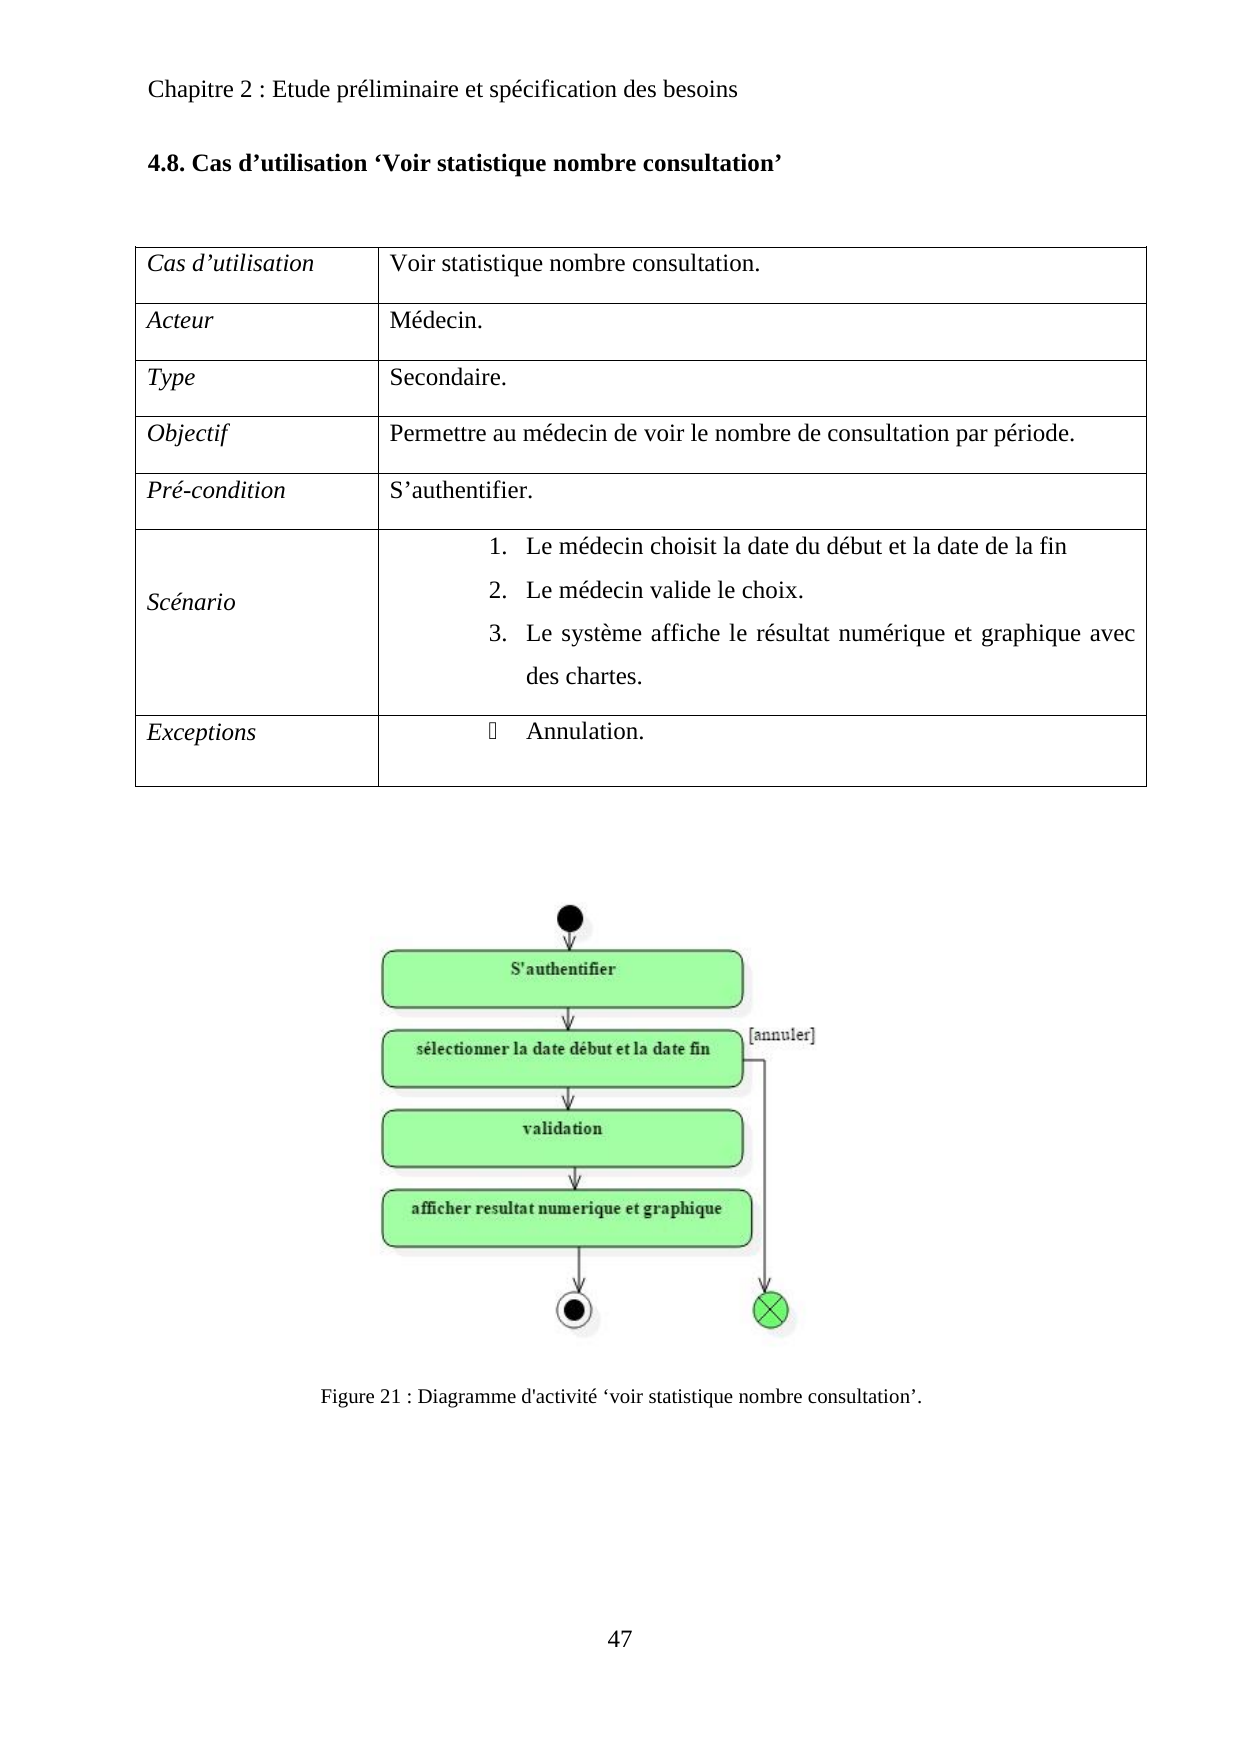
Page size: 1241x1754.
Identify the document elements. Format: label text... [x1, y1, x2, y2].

table_cell S’authentifier. [379, 474, 1146, 529]
text Figure 21 : Diagramme d'activité ‘voir statistique nombre consultation’. [320, 1384, 1154, 1408]
table_header Voir statistique nombre consultation. [379, 248, 1146, 303]
text Chapitre 2 : Etude préliminaire et spécification des besoins [148, 74, 1154, 103]
table_cell  Annulation. [379, 716, 1146, 786]
text 4.8. Cas d’utilisation ‘Voir statistique nombre consultation’ [148, 148, 1154, 177]
picture [369, 891, 874, 1384]
table_cell Pré-condition [136, 474, 378, 529]
table_cell Exceptions [136, 716, 378, 786]
table_cell Secondaire. [379, 361, 1146, 416]
table_header Cas d’utilisation [136, 248, 378, 303]
text 47 [607, 1624, 1154, 1653]
table_cell Type [136, 361, 378, 416]
table_cell Acteur [136, 304, 378, 359]
table_cell 1. Le médecin choisit la date du début et la date de la fin 2. Le médecin valide le choix. 3. Le système affiche le résultat numérique et graphique avec des chartes. [379, 530, 1146, 715]
table_cell Permettre au médecin de voir le nombre de consultation par période. [379, 417, 1146, 473]
table_cell Médecin. [379, 304, 1146, 359]
table_cell Objectif [136, 417, 378, 473]
table_cell Scénario [136, 530, 378, 715]
